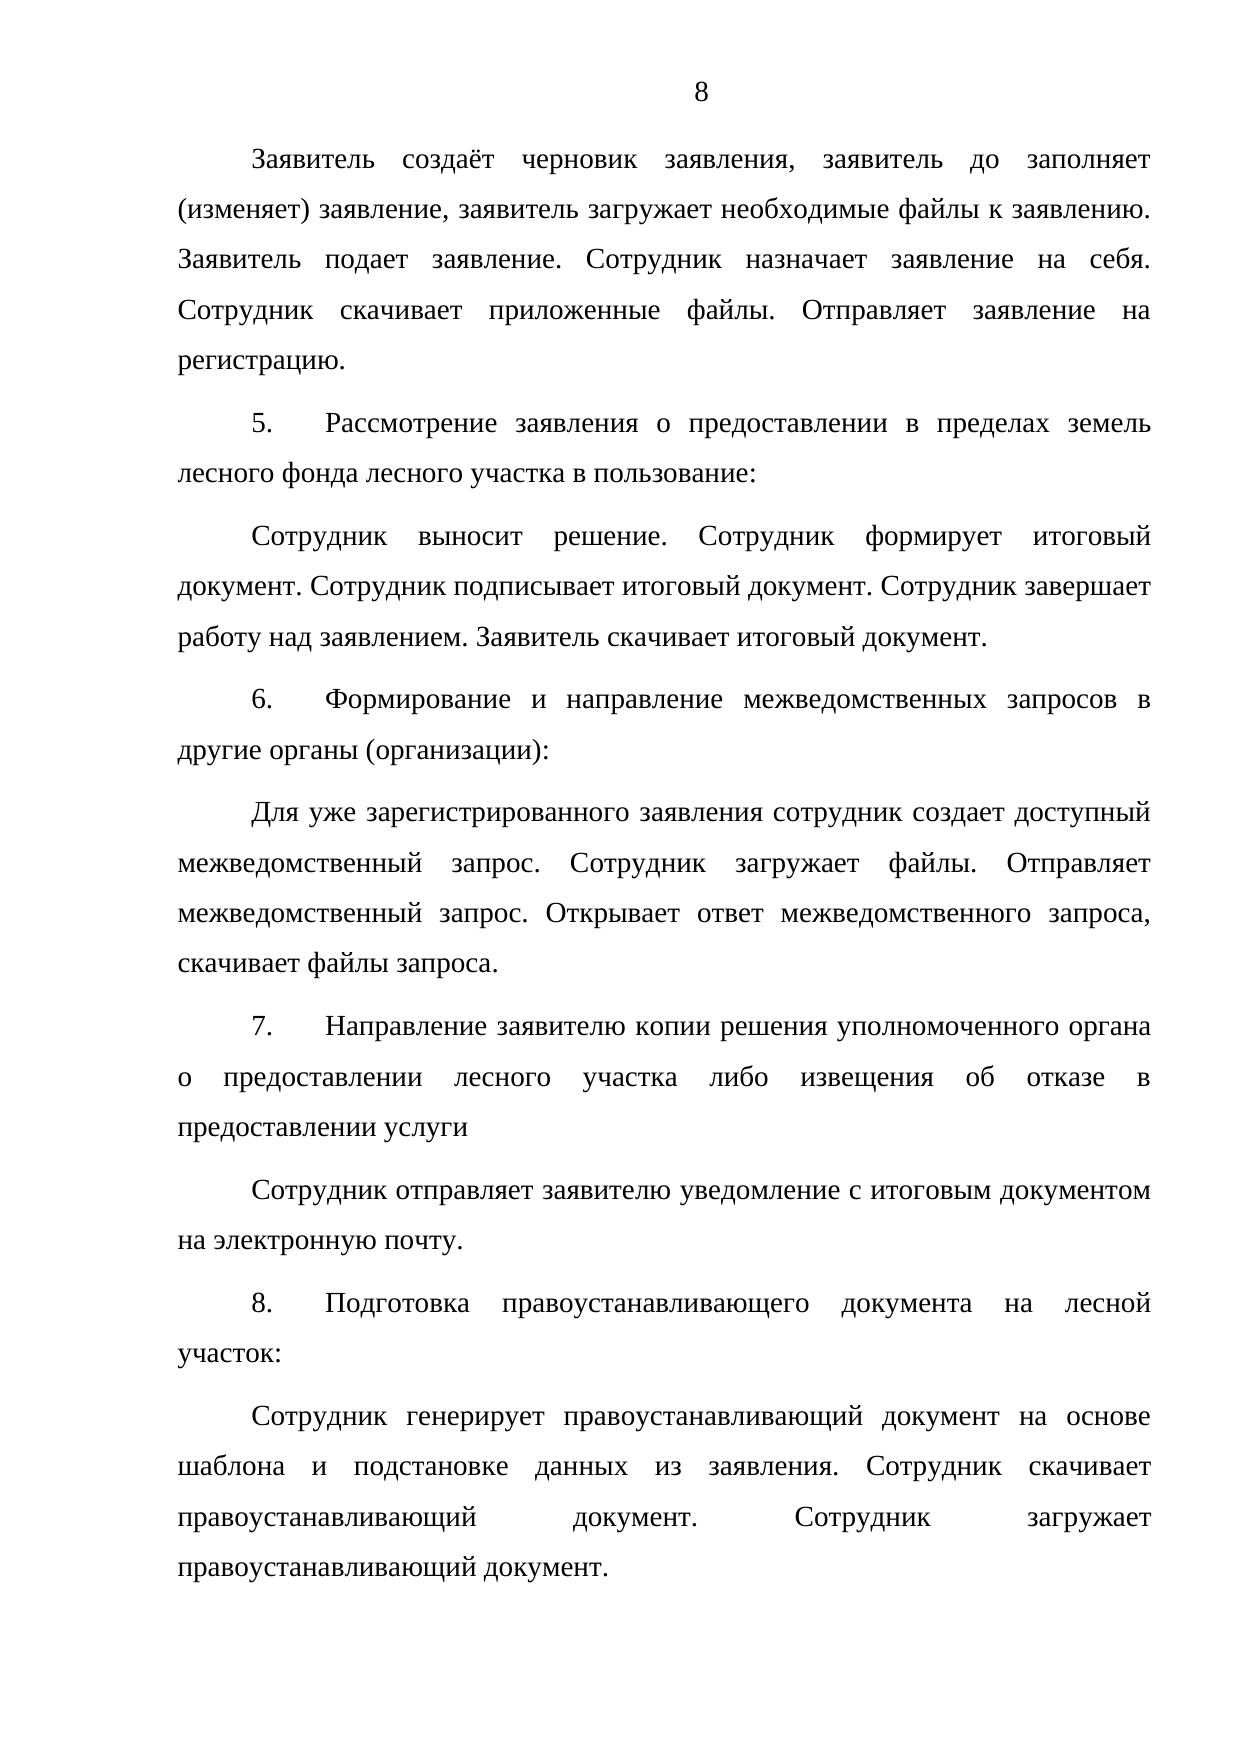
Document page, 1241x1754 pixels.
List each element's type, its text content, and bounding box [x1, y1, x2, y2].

list Формирование и направление межведомственных запросов в другие органы (организации): [177, 681, 1152, 765]
text Заявитель создаёт черновик заявления, заявитель до заполняет (изменяет) заявление, заявитель загружает необходимые файлы к заявлению. Заявитель подает заявление. Сотрудник назначает заявление на себя. Сотрудник скачивает приложенные файлы. Отправляет заявление на регистрацию. [177, 141, 1152, 376]
text Сотрудник выносит решение. Сотрудник формирует итоговый документ. Сотрудник подписывает итоговый документ. Сотрудник завершает работу над заявлением. Заявитель скачивает итоговый документ. [177, 518, 1152, 652]
list Направление заявителю копии решения уполномоченного органа о предоставлении лесного участка либо извещения об отказе в предоставлении услуги [177, 1008, 1152, 1142]
list Рассмотрение заявления о предоставлении в пределах земель лесного фонда лесного участка в пользование: [177, 405, 1152, 489]
text Для уже зарегистрированного заявления сотрудник создает доступный межведомственный запрос. Сотрудник загружает файлы. Отправляет межведомственный запрос. Открывает ответ межведомственного запроса, скачивает файлы запроса. [177, 794, 1152, 979]
list Подготовка правоустанавливающего документа на лесной участок: [177, 1285, 1152, 1369]
text Сотрудник отправляет заявителю уведомление с итоговым документом на электронную почту. [177, 1172, 1152, 1256]
text Сотрудник генерирует правоустанавливающий документ на основе шаблона и подстановке данных из заявления. Сотрудник скачивает правоустанавливающий документ. Сотрудник загружает правоустанавливающий документ. [177, 1398, 1152, 1582]
